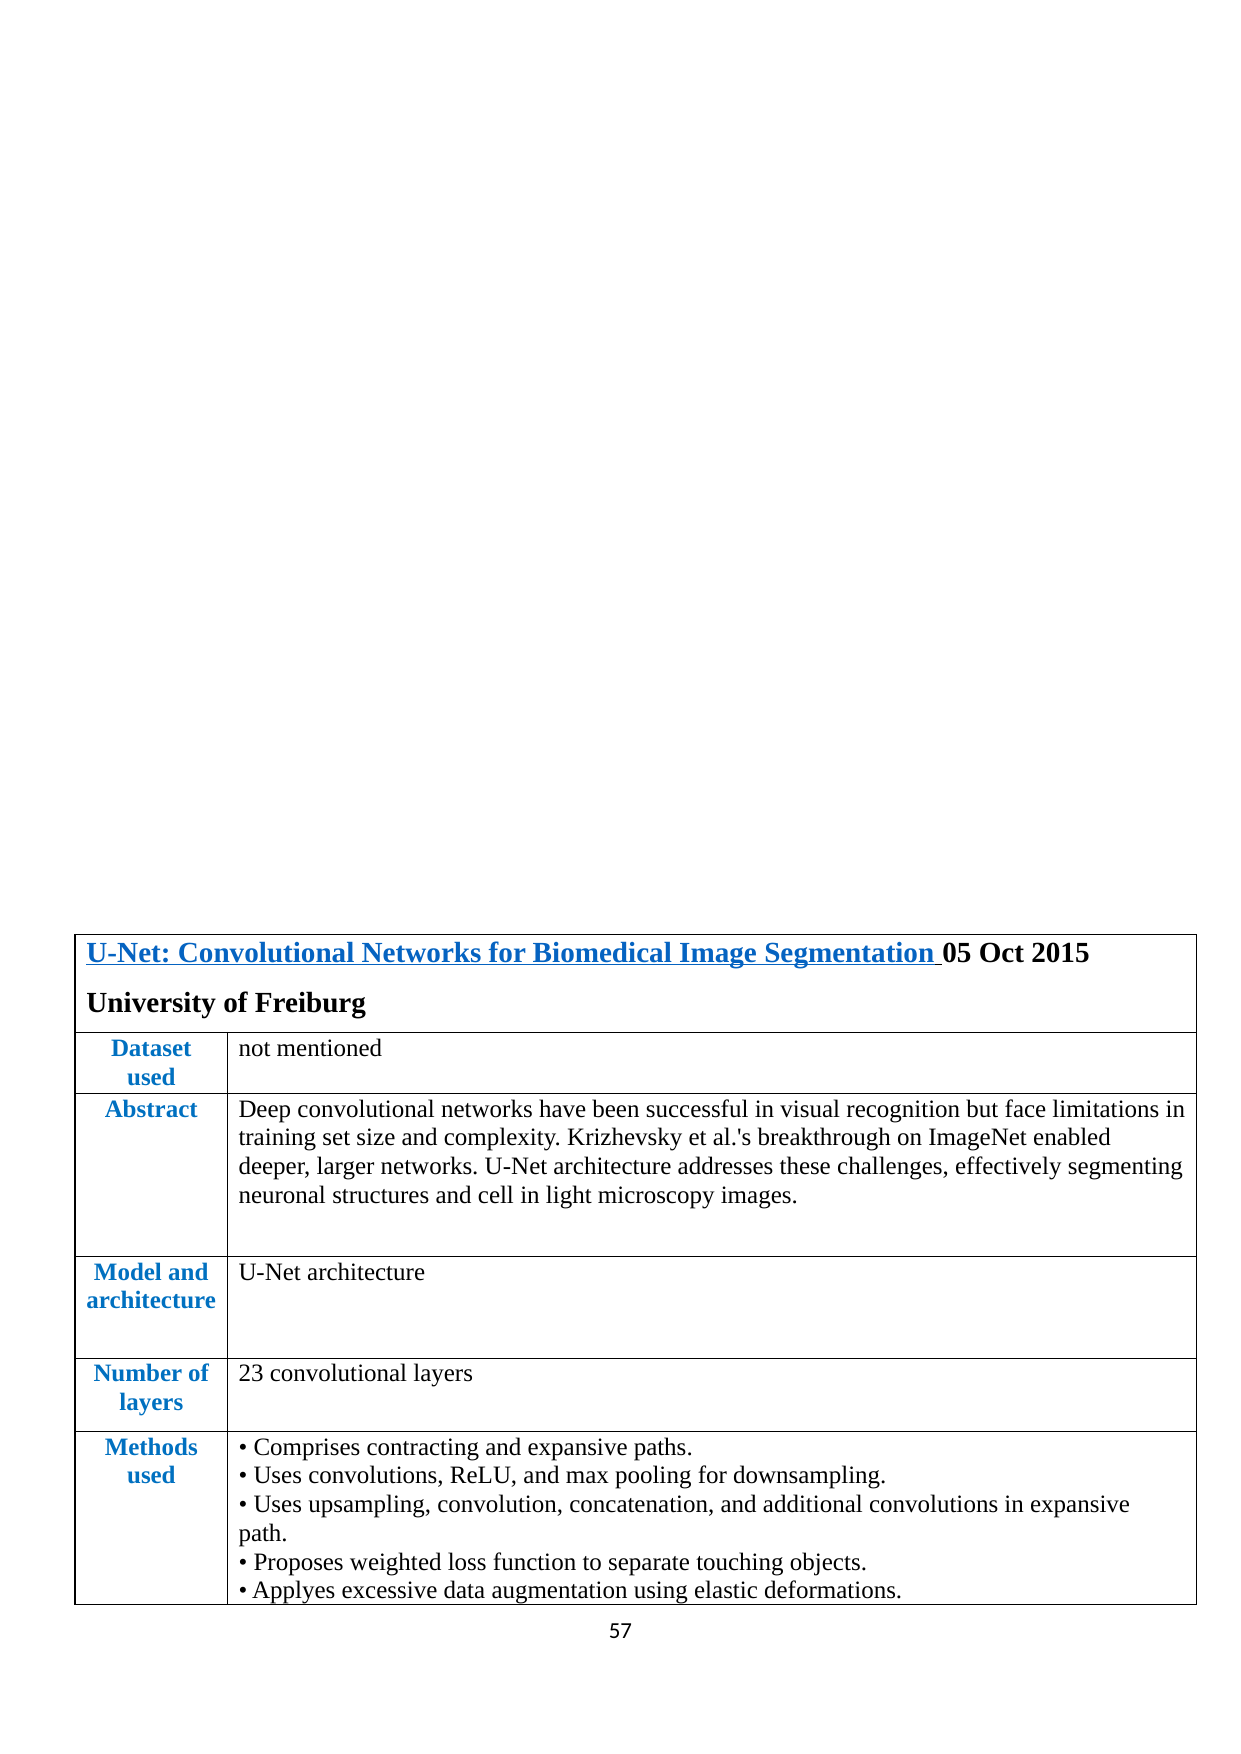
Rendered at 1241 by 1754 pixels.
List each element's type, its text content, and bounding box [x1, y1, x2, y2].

table_cell Number of layers [76, 1359, 227, 1431]
table_header U-Net: Convolutional Networks for Biomedical Image Segmentation 05 Oct 2015 University of Freiburg [76, 935, 1196, 1032]
table_cell Abstract [76, 1094, 227, 1256]
table_cell Methods used [76, 1432, 227, 1604]
table_cell not mentioned [228, 1033, 1196, 1093]
table_cell Model and architecture [76, 1257, 227, 1357]
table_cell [228, 1432, 1196, 1604]
table_cell Deep convolutional networks have been successful in visual recognition but face limitations in training set size and complexity. Krizhevsky et al.'s breakthrough on ImageNet enabled deeper, larger networks. U-Net architecture addresses these challenges, effectively segmenting neuronal structures and cell in light microscopy images. [228, 1094, 1196, 1256]
table_cell Dataset used [76, 1033, 227, 1093]
table_cell 23 convolutional layers [228, 1359, 1196, 1431]
table_cell U-Net architecture [228, 1257, 1196, 1357]
